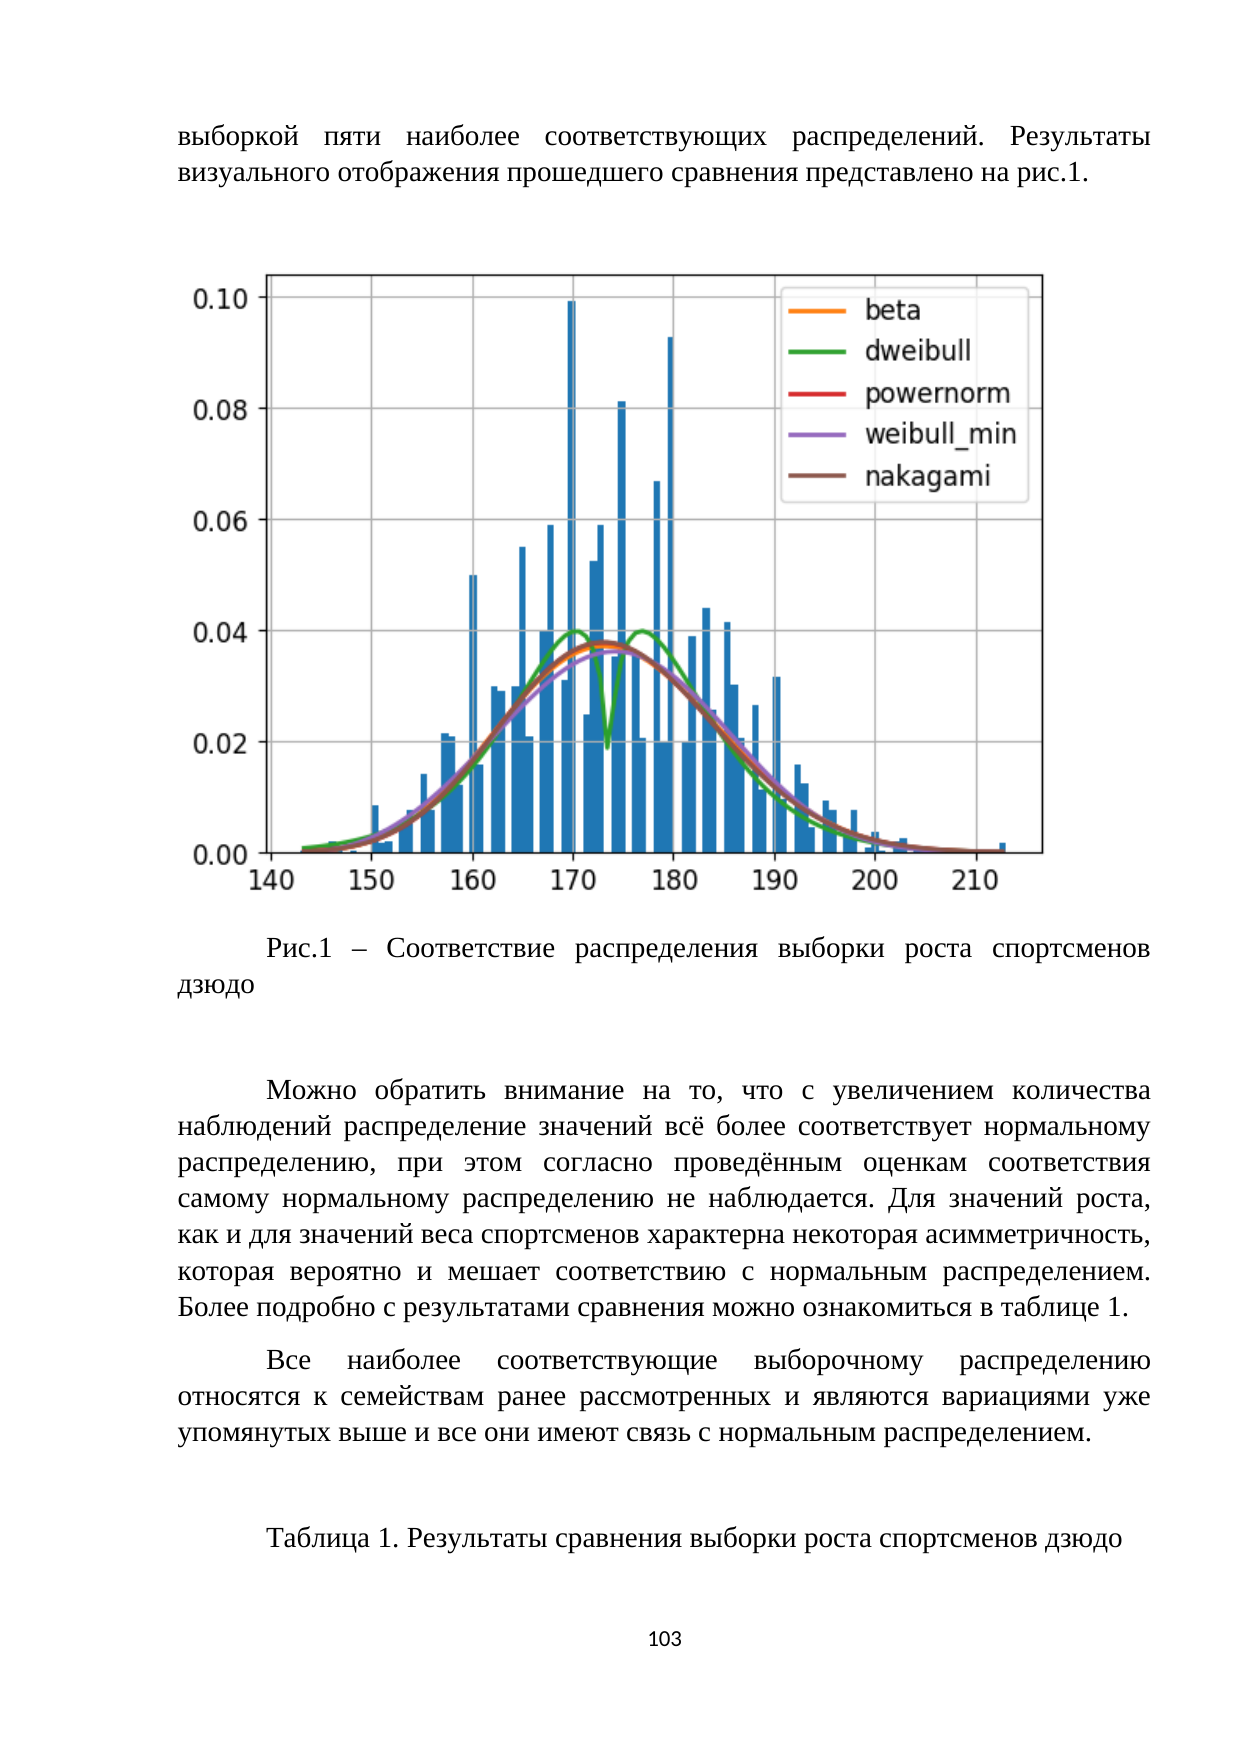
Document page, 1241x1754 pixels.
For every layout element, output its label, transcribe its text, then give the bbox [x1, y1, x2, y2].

picture [177, 260, 1056, 912]
text Таблица 1. Результаты сравнения выборки роста спортсменов дзюдо [177, 1520, 1152, 1553]
text Все наиболее соответствующие выборочному распределению относятся к семействам ранее рассмотренных и являются вариациями уже упомянутых выше и все они имеют связь с нормальным распределением. [177, 1342, 1152, 1448]
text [177, 118, 1152, 188]
text Можно обратить внимание на то, что с увеличением количества наблюдений распределение значений всё более соответствует нормальному распределению, при этом согласно проведённым оценкам соответствия самому нормальному распределению не наблюдается. Для значений роста, как и для значений веса спортсменов характерна некоторая асимметричность, которая вероятно и мешает соответствию с нормальным распределением. Более подробно с результатами сравнения можно ознакомиться в таблице 1. [177, 1072, 1152, 1322]
text Рис.1 – Соответствие распределения выборки роста спортсменов дзюдо [177, 930, 1152, 1000]
